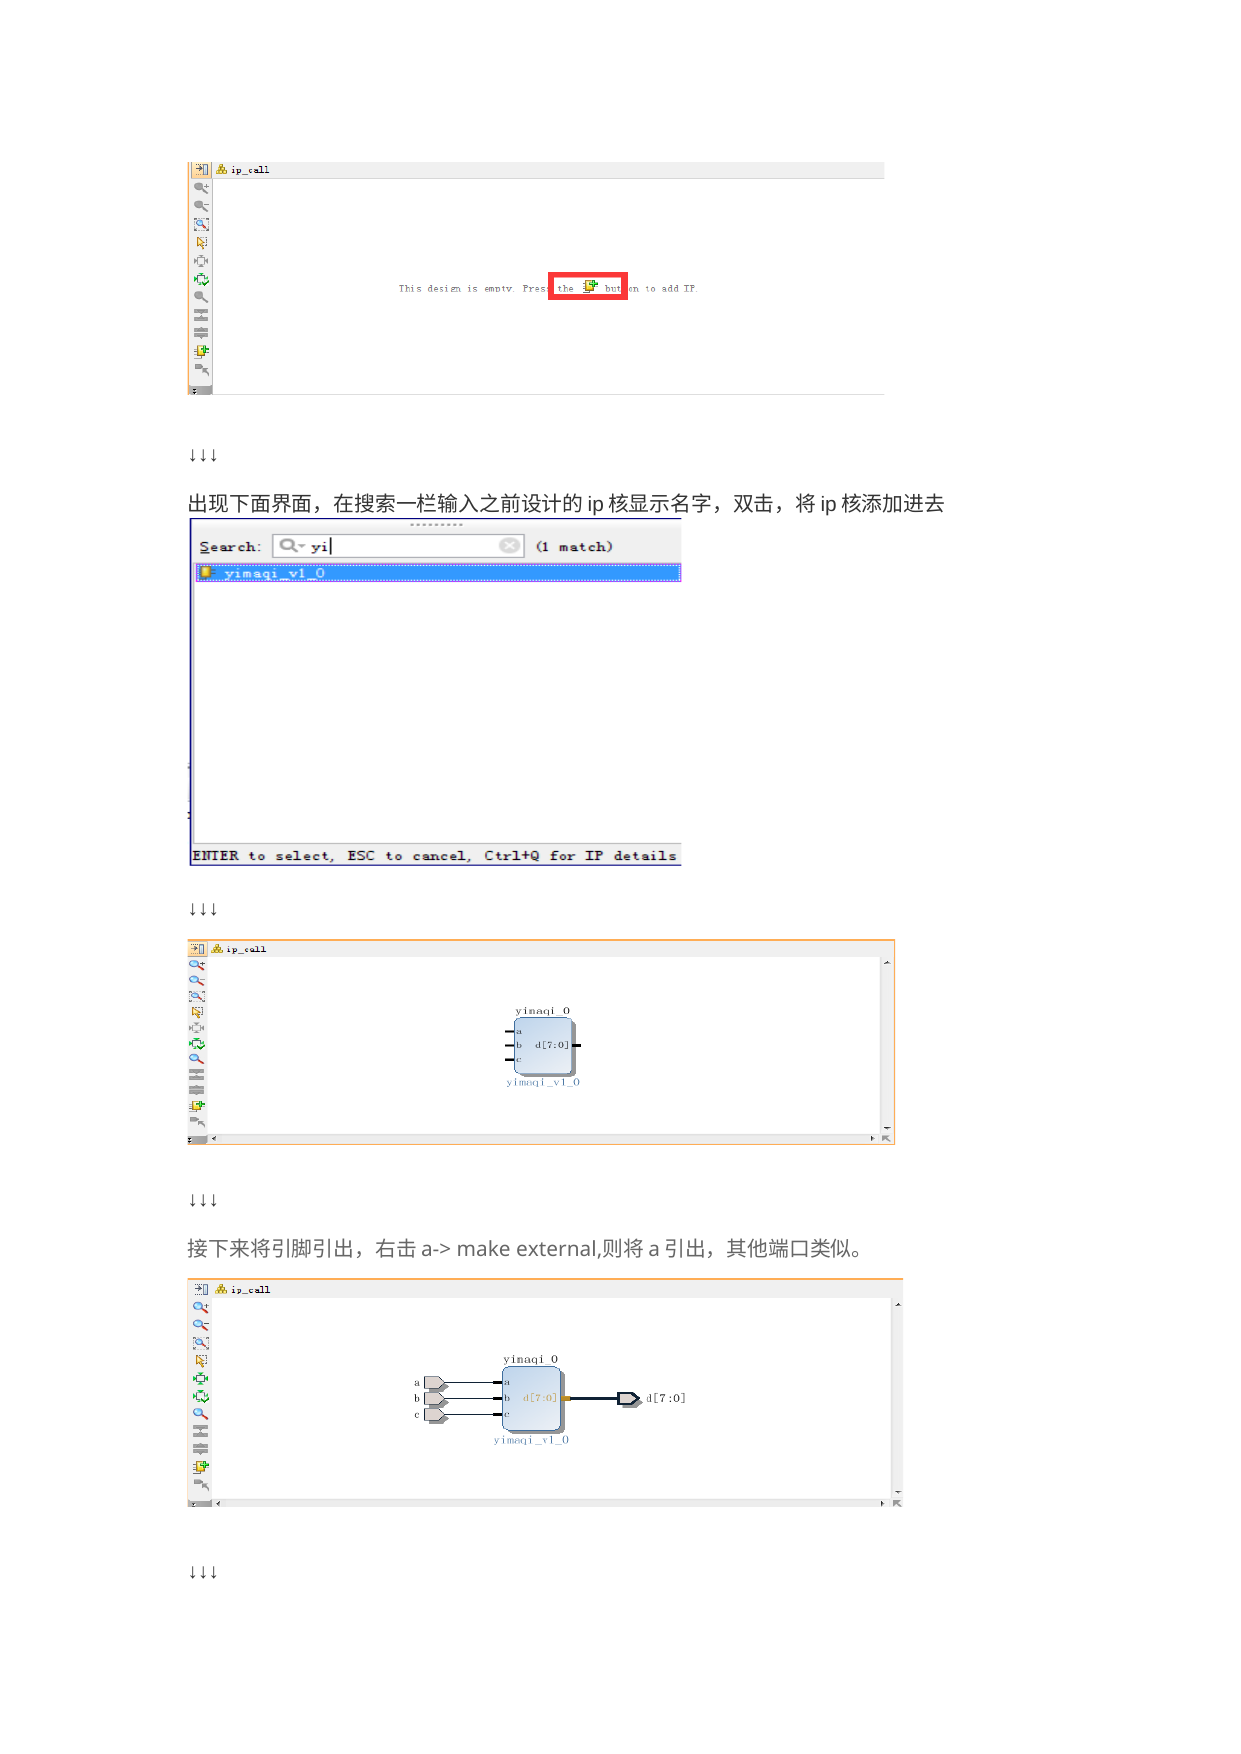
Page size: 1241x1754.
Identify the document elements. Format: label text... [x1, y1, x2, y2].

picture [187, 518, 682, 867]
text ↓↓↓ [187, 891, 1053, 924]
picture [187, 939, 896, 1145]
picture [187, 1278, 904, 1507]
text ↓↓↓ [187, 438, 1053, 470]
text ↓↓↓ [187, 1183, 1053, 1215]
text 接下来将引脚引出，右击a-> make external,则将a引出，其他端口类似。 [187, 1231, 1053, 1263]
text ↓↓↓ [187, 1554, 1053, 1587]
picture [187, 162, 885, 395]
